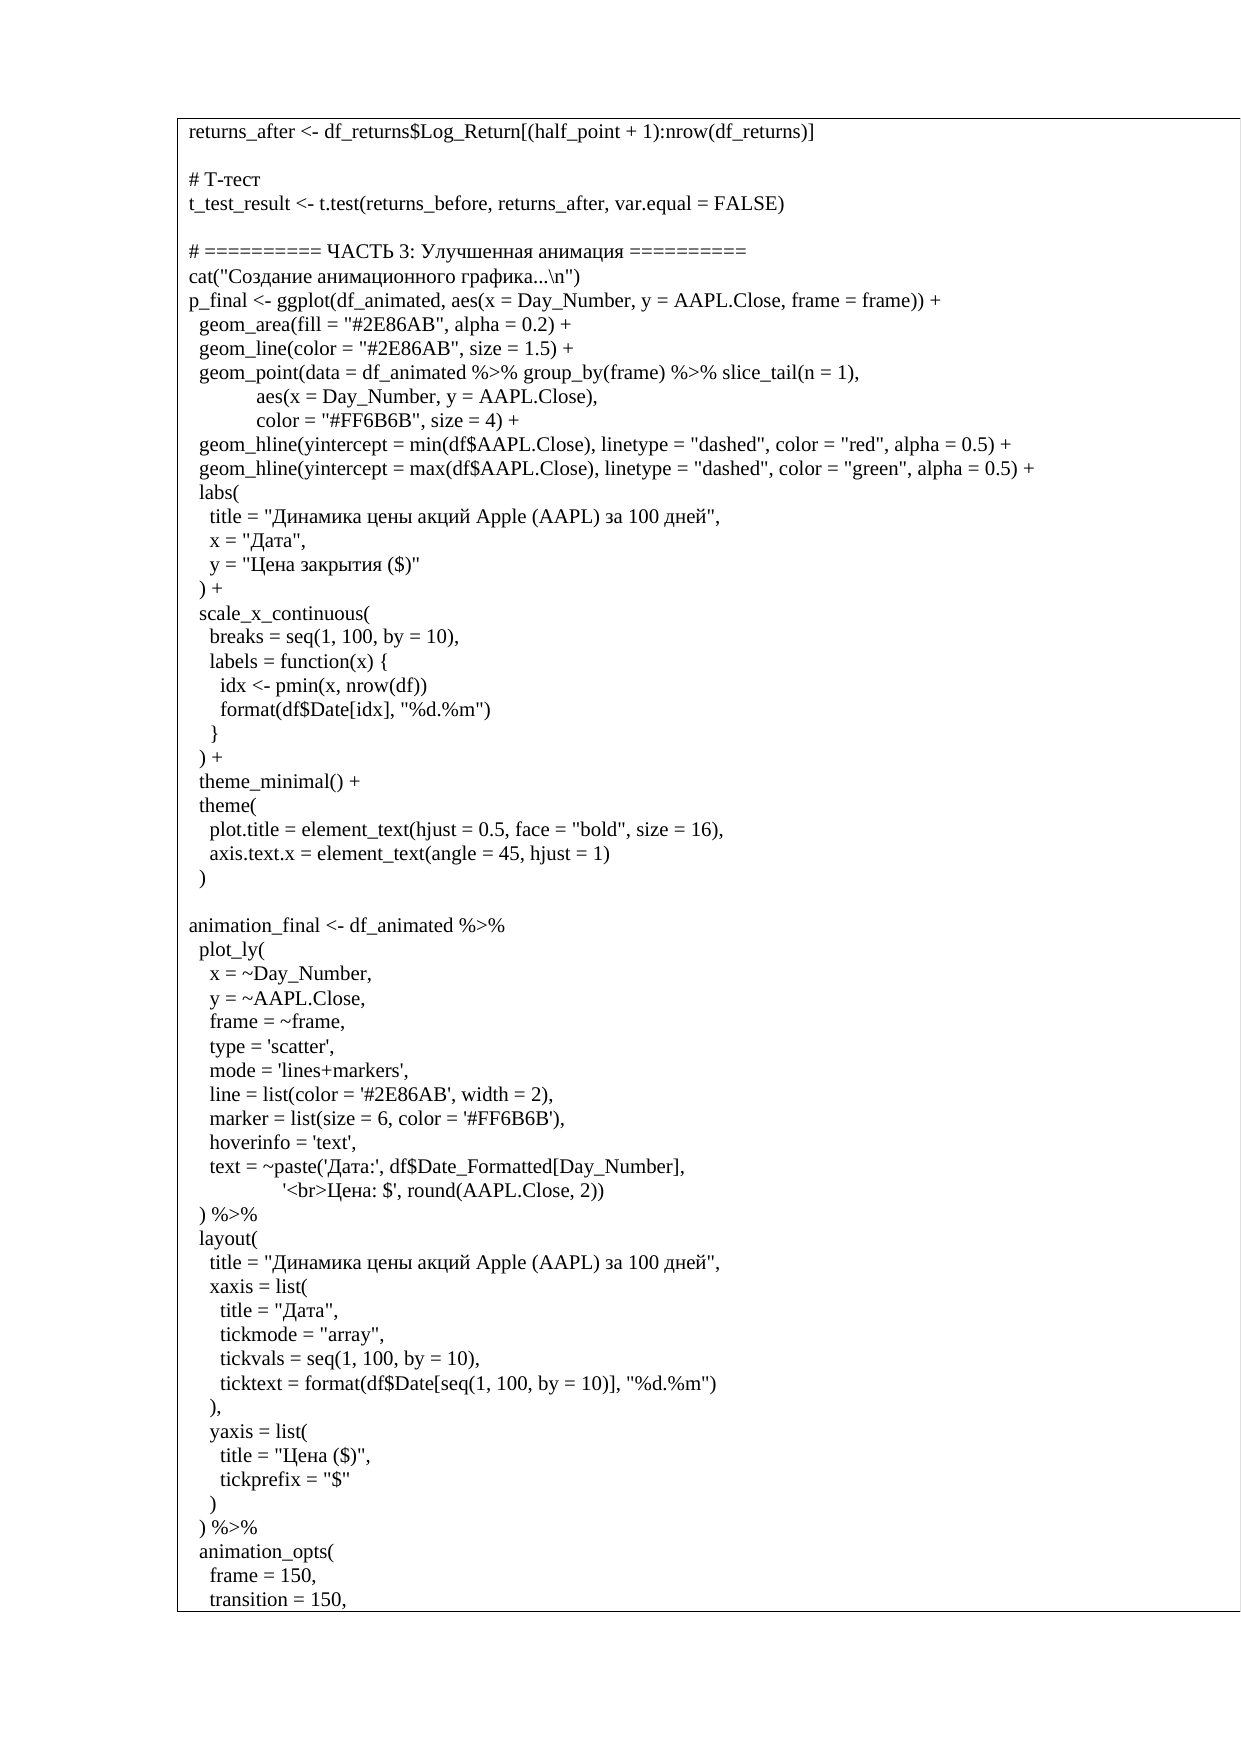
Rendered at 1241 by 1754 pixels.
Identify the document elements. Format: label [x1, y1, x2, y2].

table_header [178, 119, 1240, 1611]
